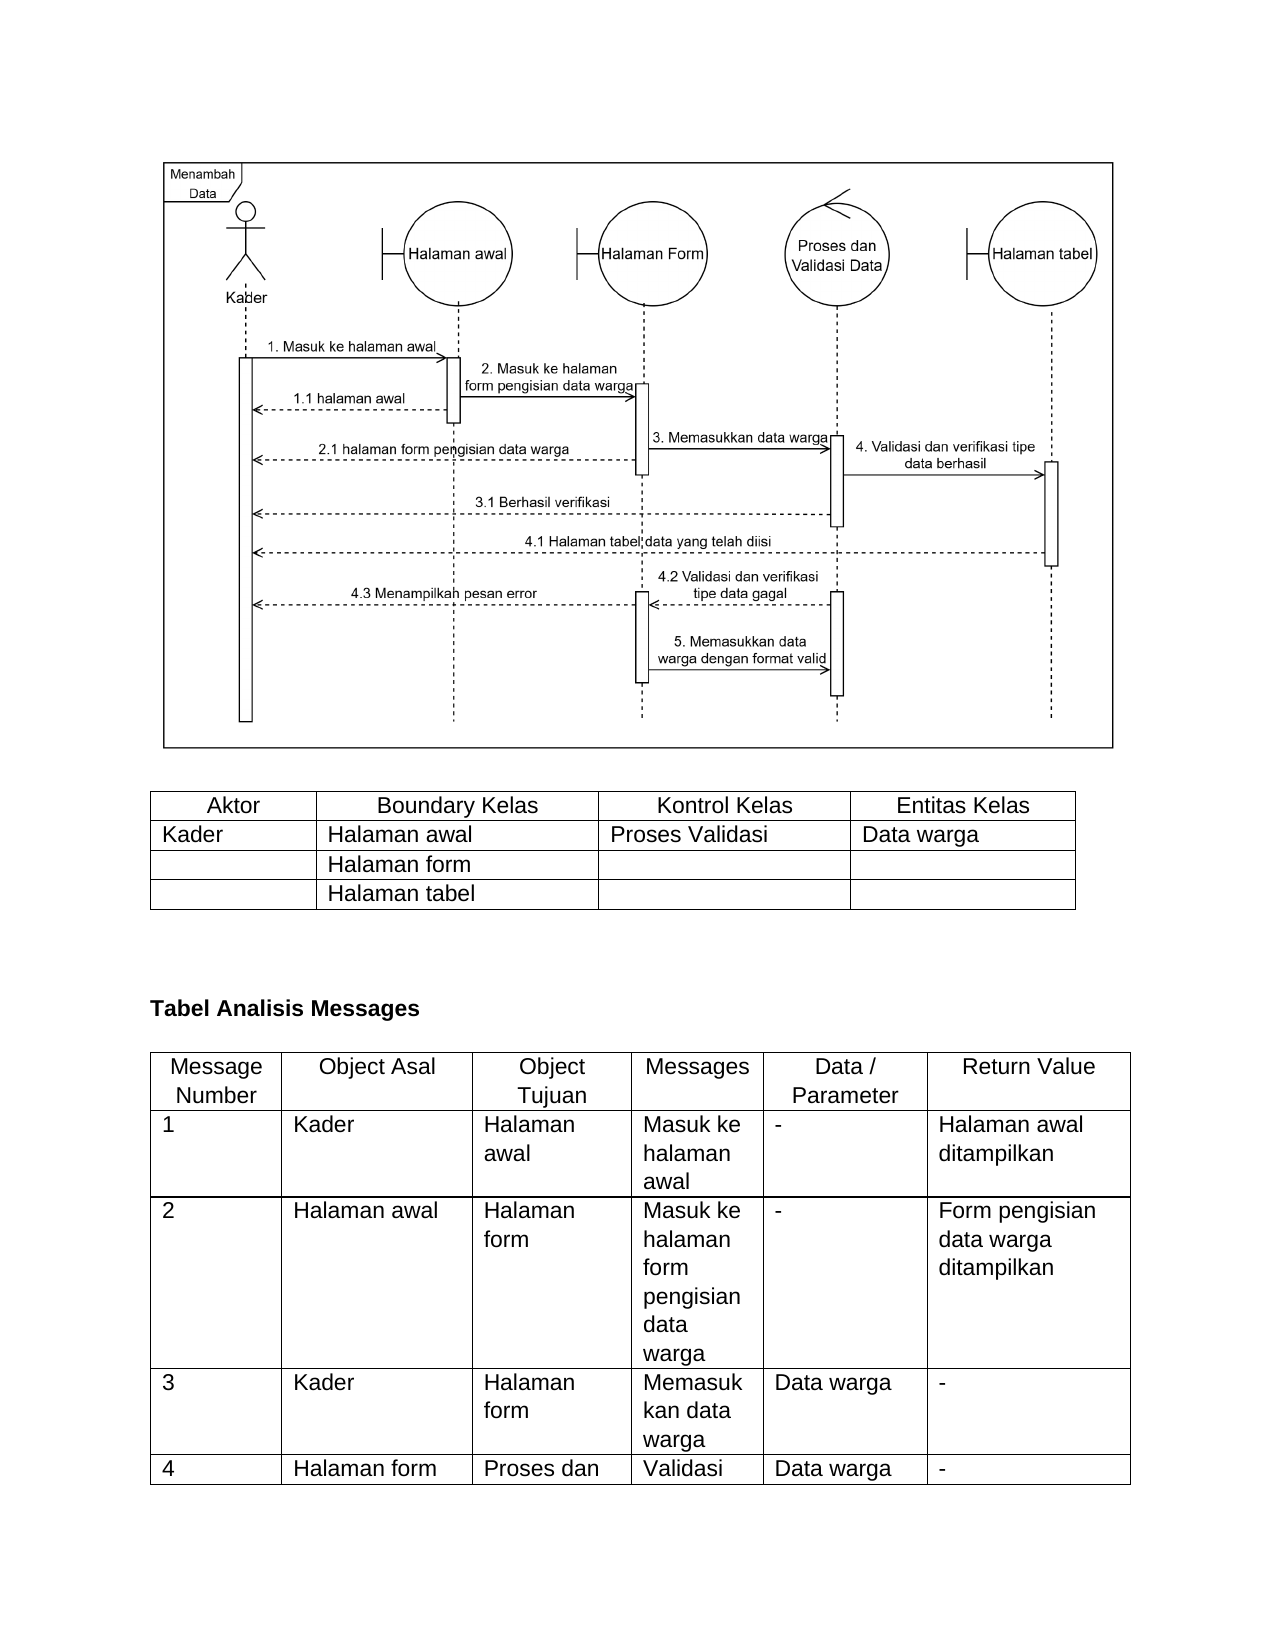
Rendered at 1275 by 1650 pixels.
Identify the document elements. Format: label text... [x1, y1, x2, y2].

table_cell Data warga [764, 1369, 927, 1454]
table_cell 2 [151, 1198, 281, 1368]
table_cell 3 [151, 1369, 281, 1454]
table_cell Halaman awal [282, 1198, 472, 1368]
table_cell Proses Validasi [599, 821, 850, 850]
table_cell [851, 880, 1075, 909]
table_cell Halaman awal [317, 821, 598, 850]
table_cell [473, 1455, 631, 1484]
table_header Messages [632, 1053, 763, 1110]
table_header Return Value [928, 1053, 1130, 1110]
table_cell Form pengisian data warga ditampilkan [928, 1198, 1130, 1368]
table_header Aktor [151, 792, 316, 820]
table_cell 4 [151, 1455, 281, 1484]
table_cell Halaman awal ditampilkan [928, 1111, 1130, 1196]
table_cell Kader [282, 1111, 472, 1196]
table_cell [151, 851, 316, 879]
table_cell - [928, 1369, 1130, 1454]
table_cell Memasukkan data warga [632, 1369, 763, 1454]
table_header Data / Parameter [764, 1053, 927, 1110]
table_cell [599, 851, 850, 879]
table_cell - [928, 1455, 1130, 1484]
table_header Object Tujuan [473, 1053, 631, 1110]
table_header Message Number [151, 1053, 281, 1110]
table_cell Masuk ke halaman form pengisian data warga [632, 1198, 763, 1368]
table_cell Halaman form [473, 1198, 631, 1368]
table_header Boundary Kelas [317, 792, 598, 820]
table_cell Halaman form [282, 1455, 472, 1484]
table_cell Halaman form [317, 851, 598, 879]
table_cell - [764, 1198, 927, 1368]
table_cell Kader [151, 821, 316, 850]
table_header Entitas Kelas [851, 792, 1075, 820]
table_cell Kader [282, 1369, 472, 1454]
table_cell - [764, 1111, 927, 1196]
table_cell 1 [151, 1111, 281, 1196]
table_cell Halaman awal [473, 1111, 631, 1196]
table_cell Data warga [851, 821, 1075, 850]
text Tabel Analisis Messages [150, 995, 1125, 1022]
table_cell [151, 880, 316, 909]
table_cell [599, 880, 850, 909]
table_header Kontrol Kelas [599, 792, 850, 820]
table_cell Halaman form [473, 1369, 631, 1454]
table_header Object Asal [282, 1053, 472, 1110]
table_cell Data warga [764, 1455, 927, 1484]
table_cell Masuk ke halaman awal [632, 1111, 763, 1196]
table_cell [851, 851, 1075, 879]
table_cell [632, 1455, 763, 1484]
table_cell Halaman tabel [317, 880, 598, 909]
picture [150, 150, 1125, 761]
